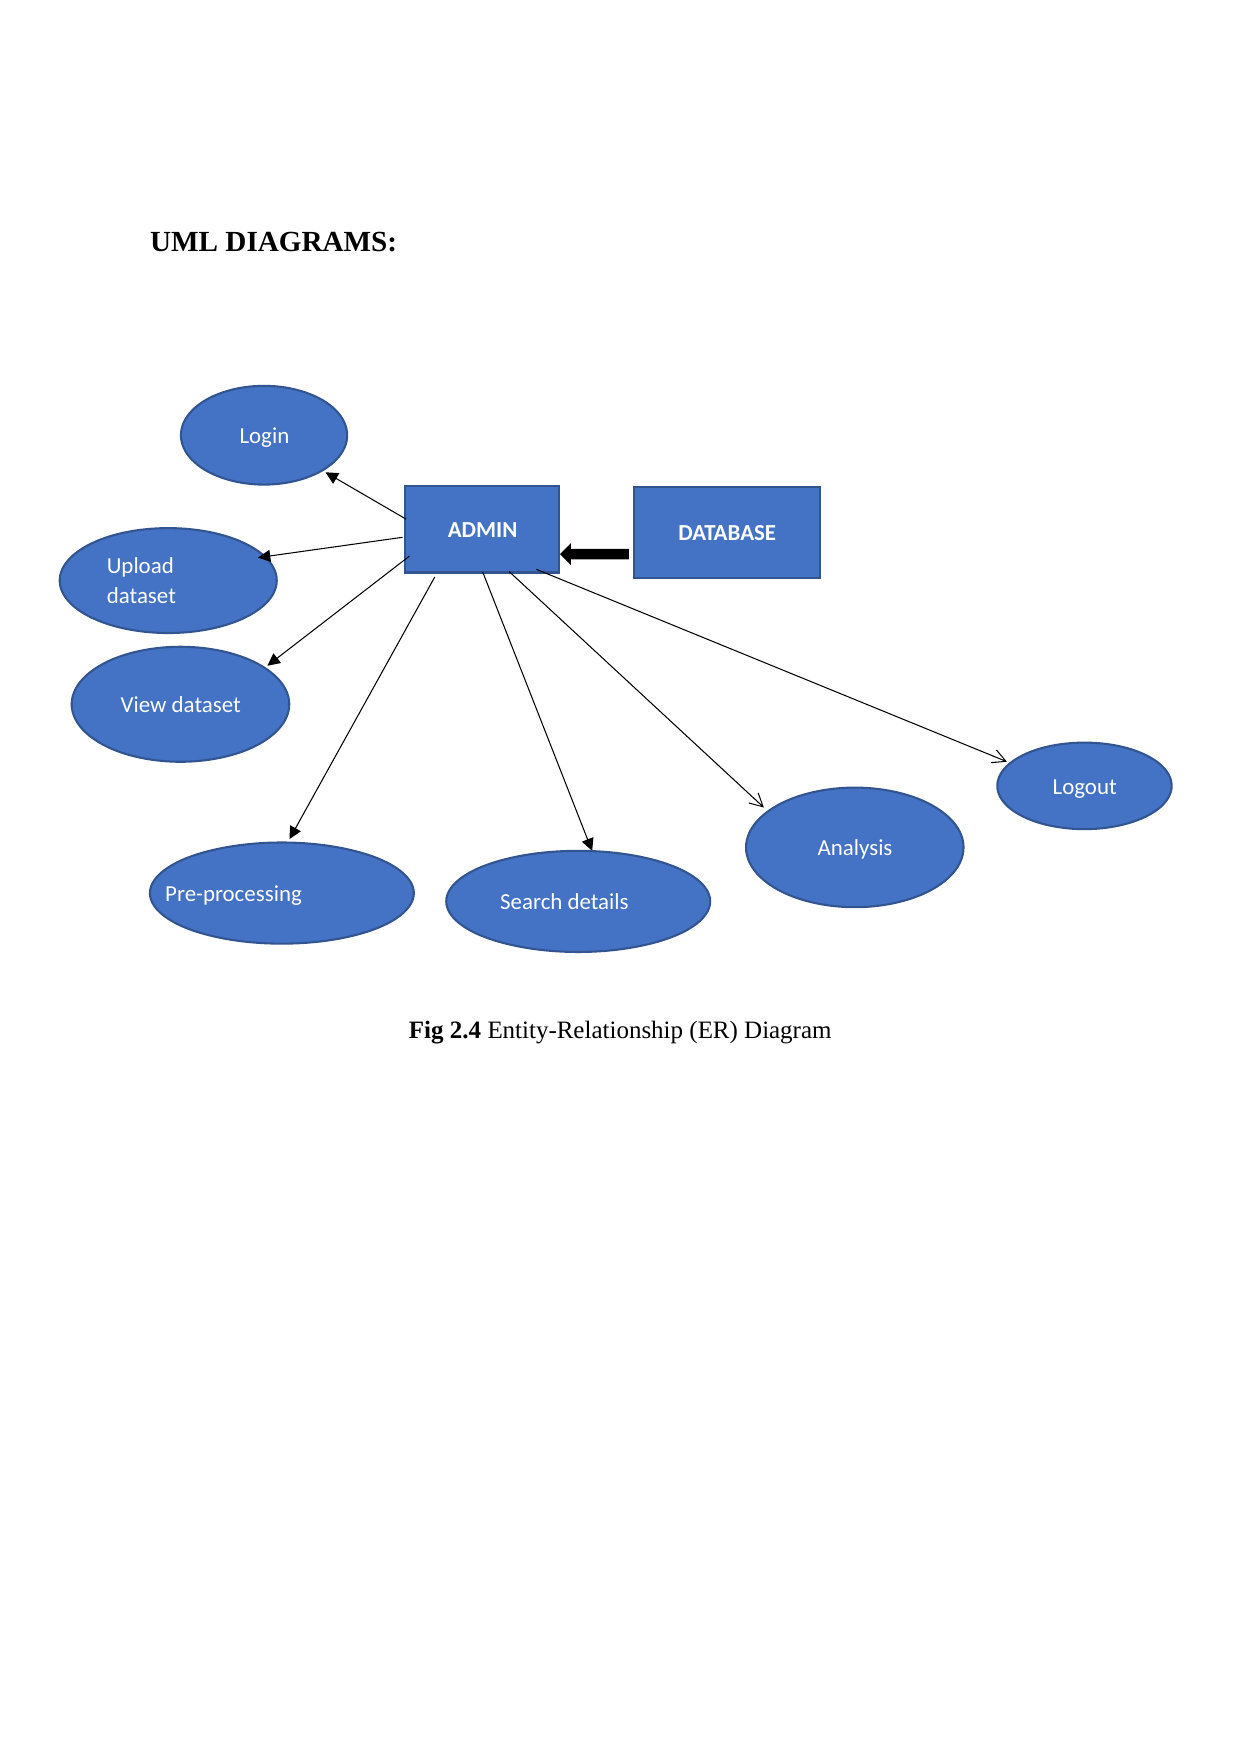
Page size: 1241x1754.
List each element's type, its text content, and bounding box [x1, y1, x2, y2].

text Fig 2.4 Entity-Relationship (ER) Diagram [150, 1015, 1090, 1043]
text UML DIAGRAMS: [150, 224, 1090, 258]
